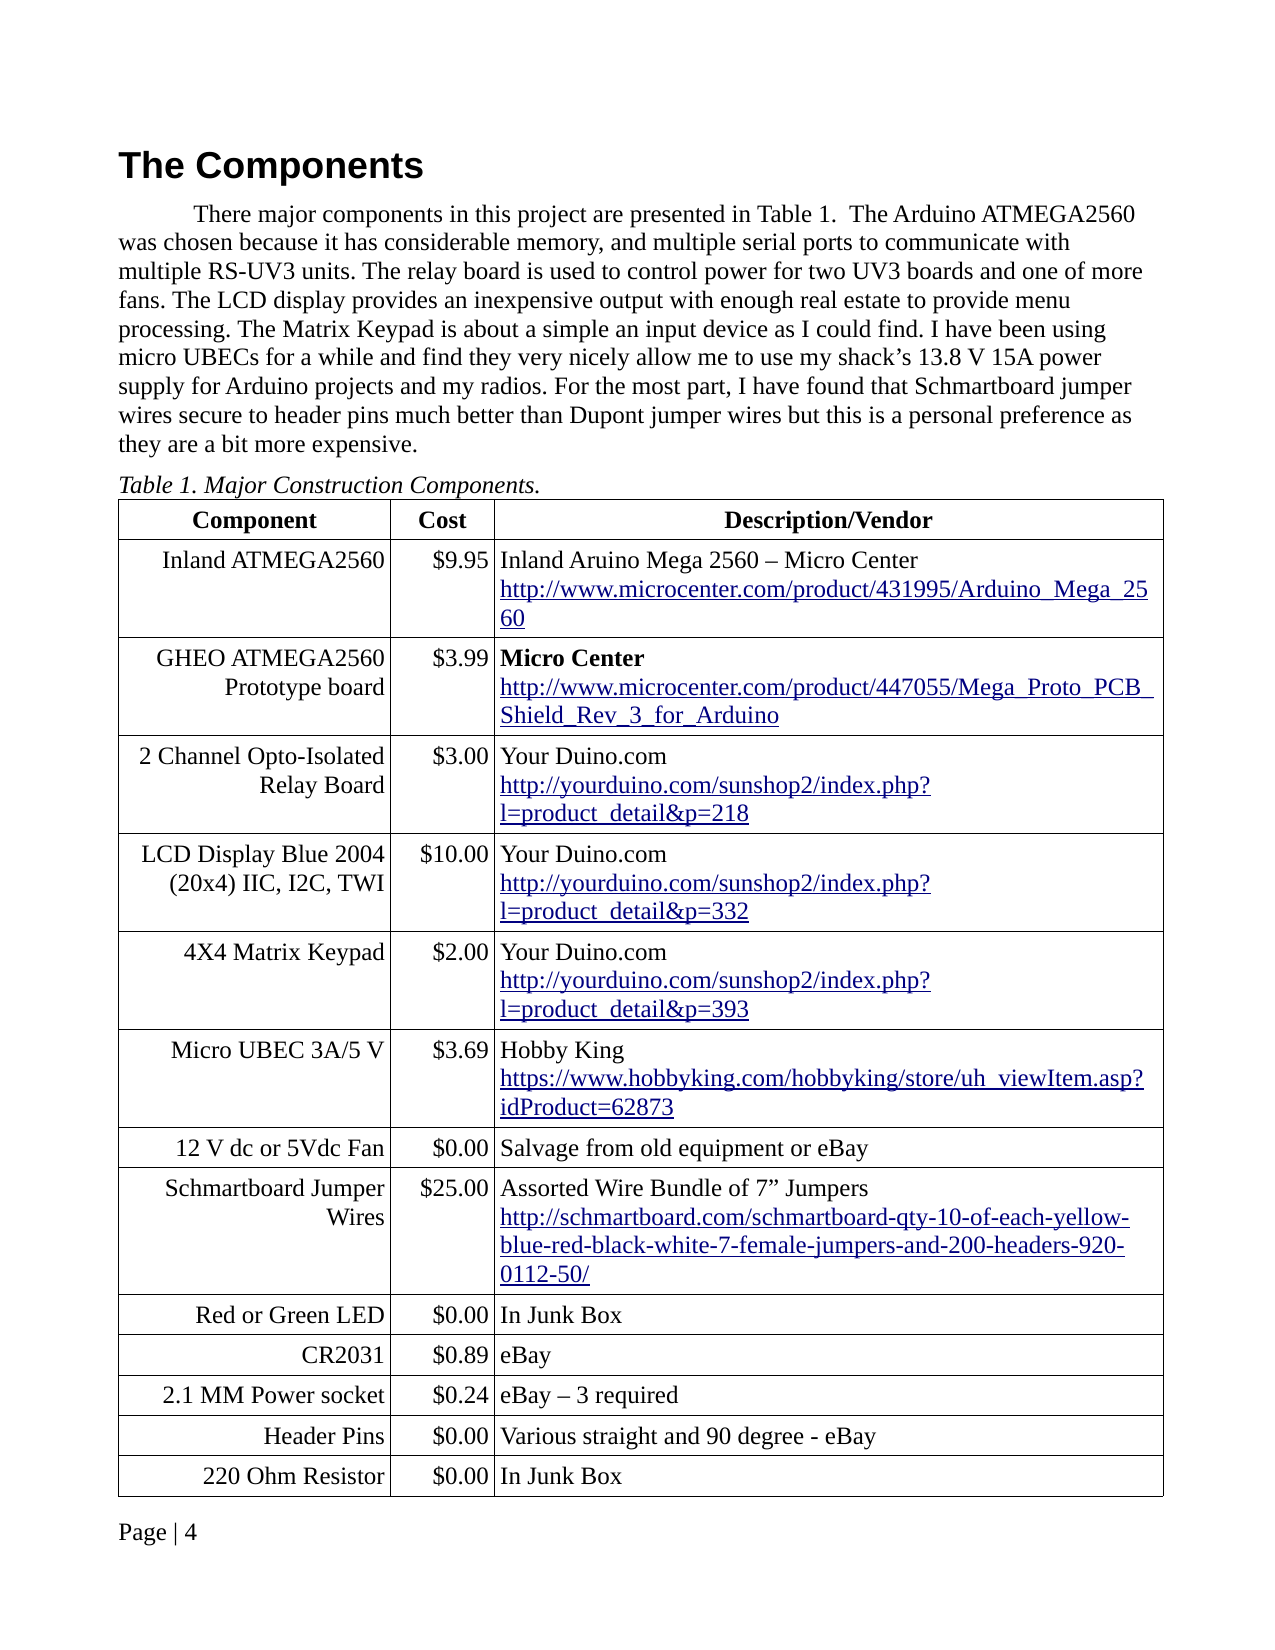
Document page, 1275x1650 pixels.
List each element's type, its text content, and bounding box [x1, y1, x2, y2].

table_cell 2 Channel Opto-Isolated Relay Board [119, 736, 390, 833]
table_cell 12 V dc or 5Vdc Fan [119, 1128, 390, 1167]
table_cell $2.00 [391, 932, 494, 1029]
table_cell Inland Aruino Mega 2560 – Micro Center http://www.microcenter.com/product/431995/Arduino_Mega_2560 [495, 540, 1163, 637]
table_cell GHEO ATMEGA2560 Prototype board [119, 638, 390, 735]
table_cell $3.00 [391, 736, 494, 833]
table_cell $3.99 [391, 638, 494, 735]
table_header Component [119, 500, 390, 539]
table_cell $0.24 [391, 1376, 494, 1415]
table_cell Various straight and 90 degree - eBay [495, 1416, 1163, 1455]
table_cell $0.00 [391, 1295, 494, 1334]
table_cell eBay [495, 1335, 1163, 1374]
table_cell In Junk Box [495, 1295, 1163, 1334]
table_cell Assorted Wire Bundle of 7” Jumpers http://schmartboard.com/schmartboard-qty-10-of-each-yellow-blue-red-black-white-7-female-jumpers-and-200-headers-920-0112-50/ [495, 1168, 1163, 1294]
table_cell Micro Center http://www.microcenter.com/product/447055/Mega_Proto_PCB_Shield_Rev_3_for_Arduino [495, 638, 1163, 735]
table_cell Your Duino.com http://yourduino.com/sunshop2/index.php?l=product_detail&p=393 [495, 932, 1163, 1029]
table_cell CR2031 [119, 1335, 390, 1374]
table_cell $0.89 [391, 1335, 494, 1374]
table_cell Header Pins [119, 1416, 390, 1455]
table_cell $10.00 [391, 834, 494, 931]
table_header Description/Vendor [495, 500, 1163, 539]
table_cell LCD Display Blue 2004 (20x4) IIC, I2C, TWI [119, 834, 390, 931]
table_cell eBay – 3 required [495, 1376, 1163, 1415]
table_cell $0.00 [391, 1456, 494, 1496]
table_cell Schmartboard Jumper Wires [119, 1168, 390, 1294]
table_header Cost [391, 500, 494, 539]
text There major components in this project are presented in Table 1. The Arduino ATMEGA2560 was chosen because it has considerable memory, and multiple serial ports to communicate with multiple RS-UV3 units. The relay board is used to control power for two UV3 boards and one of more fans. The LCD display provides an inexpensive output with enough real estate to provide menu processing. The Matrix Keypad is about a simple an input device as I could find. I have been using micro UBECs for a while and find they very nicely allow me to use my shack’s 13.8 V 15A power supply for Arduino projects and my radios. For the most part, I have found that Schmartboard jumper wires secure to header pins much better than Dupont jumper wires but this is a personal preference as they are a bit more expensive. [118, 199, 1157, 457]
table_cell 220 Ohm Resistor [119, 1456, 390, 1496]
table_cell $9.95 [391, 540, 494, 637]
table_cell Inland ATMEGA2560 [119, 540, 390, 637]
table_cell Micro UBEC 3A/5 V [119, 1030, 390, 1127]
table_cell $0.00 [391, 1416, 494, 1455]
subtitle The Components [118, 143, 1157, 186]
table_cell Red or Green LED [119, 1295, 390, 1334]
table_cell In Junk Box [495, 1456, 1163, 1496]
table_cell Your Duino.com http://yourduino.com/sunshop2/index.php?l=product_detail&p=218 [495, 736, 1163, 833]
table_cell 2.1 MM Power socket [119, 1376, 390, 1415]
table_cell Hobby King https://www.hobbyking.com/hobbyking/store/uh_viewItem.asp?idProduct=62873 [495, 1030, 1163, 1127]
text Table 1. Major Construction Components. [118, 470, 1157, 499]
table_cell Your Duino.com http://yourduino.com/sunshop2/index.php?l=product_detail&p=332 [495, 834, 1163, 931]
table_cell Salvage from old equipment or eBay [495, 1128, 1163, 1167]
table_cell $0.00 [391, 1128, 494, 1167]
table_cell 4X4 Matrix Keypad [119, 932, 390, 1029]
table_cell $25.00 [391, 1168, 494, 1294]
table_cell $3.69 [391, 1030, 494, 1127]
